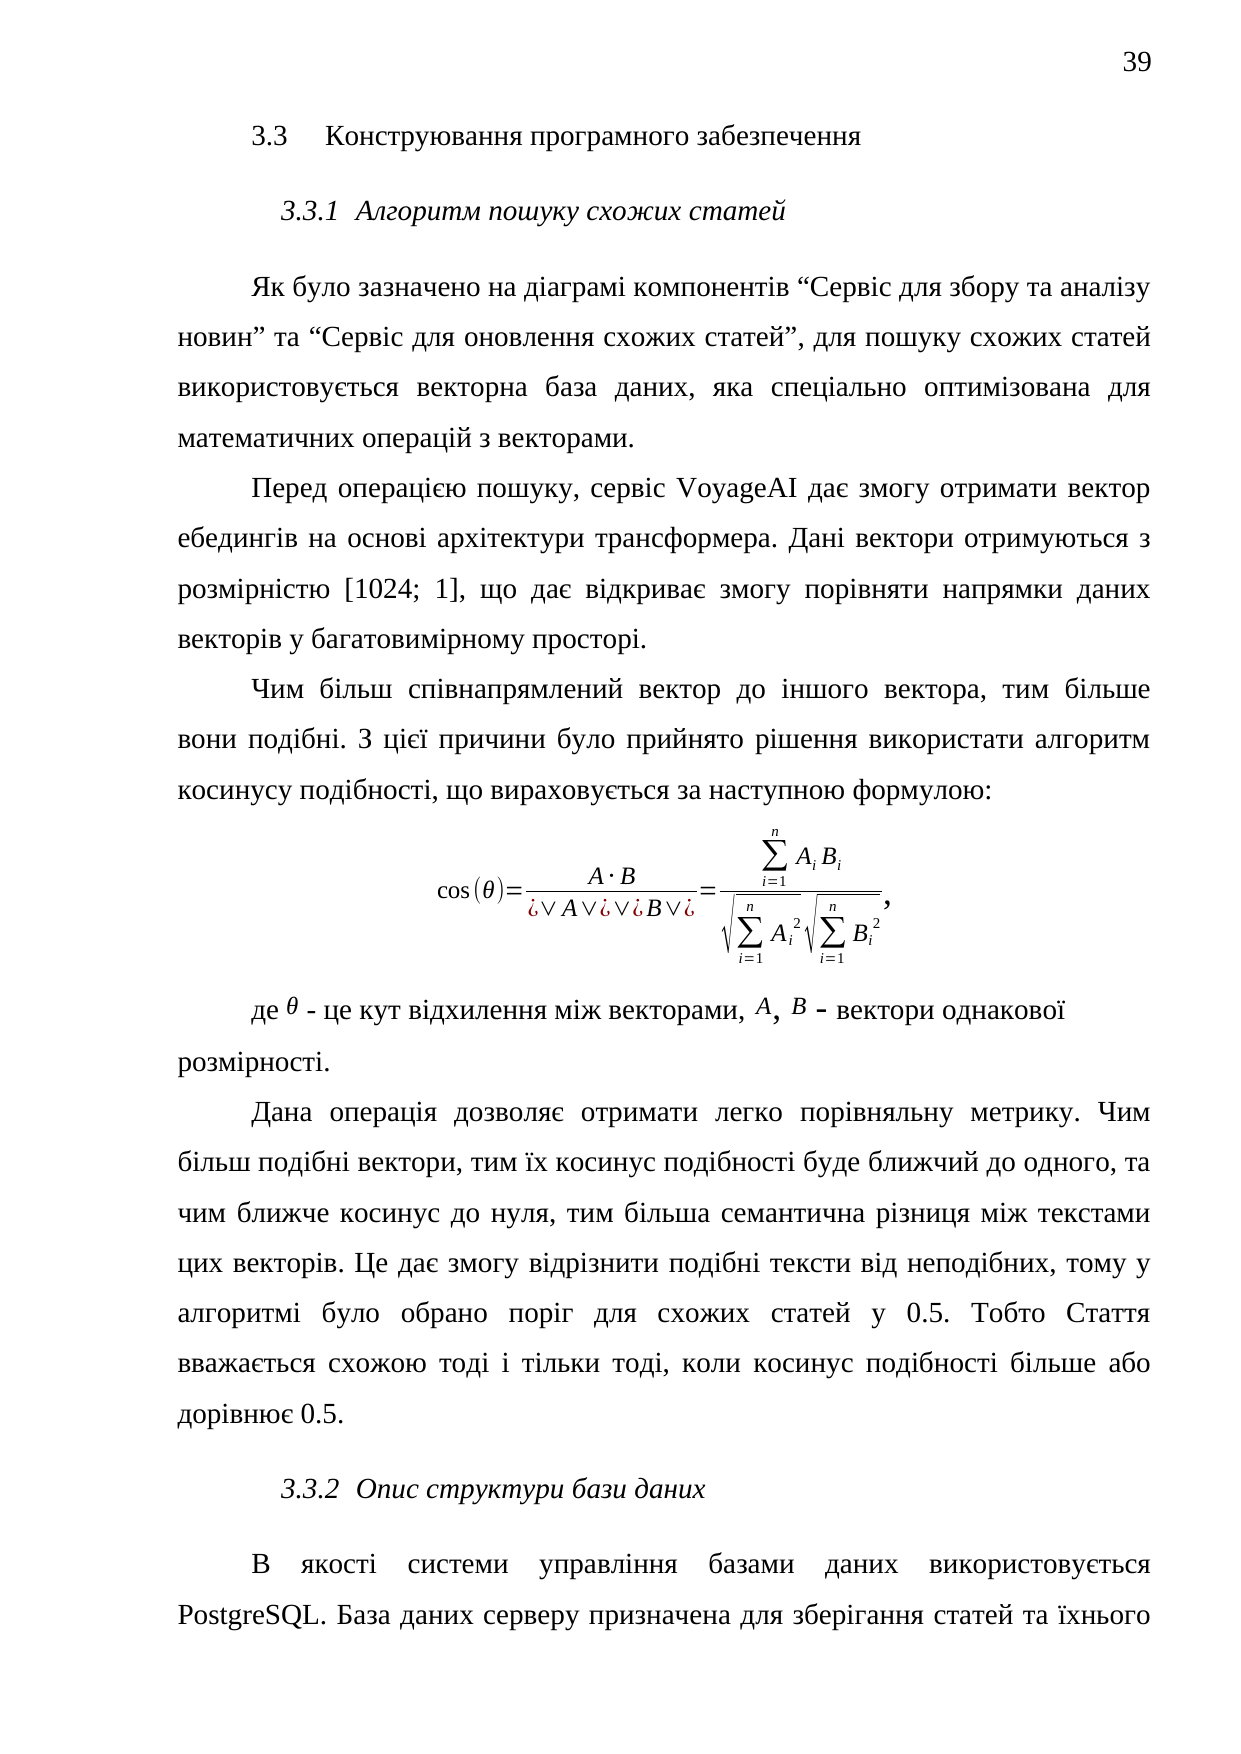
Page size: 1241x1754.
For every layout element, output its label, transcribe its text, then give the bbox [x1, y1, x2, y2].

text Чим більш співнапрямлений вектор до іншого вектора, тим більше вони подібні. З цієї причини було прийнято рішення використати алгоритм косинусу подібності, що вираховується за наступною формулою: [177, 671, 1152, 806]
text Дана операція дозволяє отримати легко порівняльну метрику. Чим більш подібні вектори, тим їх косинус подібності буде ближчий до одного, та чим ближче косинус до нуля, тим більша семантична різниця між текстами цих векторів. Це дає змогу відрізнити подібні тексти від неподібних, тому у алгоритмі було обрано поріг для схожих статей у 0.5. Тобто Стаття вважається схожою тоді і тільки тоді, коли косинус подібності більше або дорівнює 0.5. [177, 1094, 1152, 1429]
text де - це кут відхилення між векторами, , - вектори однакової розмірності. [177, 986, 1152, 1077]
subtitle Конструювання програмного забезпечення [251, 118, 1152, 152]
text Як було зазначено на діаграмі компонентів “Сервіс для збору та аналізу новин” та “Сервіс для оновлення схожих статей”, для пошуку схожих статей використовується векторна база даних, яка спеціально оптимізована для математичних операцій з векторами. [177, 269, 1152, 453]
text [177, 1547, 1152, 1630]
subtitle Алгоритм пошуку схожих статей [281, 193, 1152, 227]
text Перед операцією пошуку, сервіс VoyageAI дає змогу отримати вектор ебедингів на основі архітектури трансформера. Дані вектори отримуються з розмірністю [1024; 1], що дає відкриває змогу порівняти напрямки даних векторів у багатовимірному просторі. [177, 470, 1152, 654]
text , [177, 822, 1152, 966]
subtitle Опис структури бази даних [281, 1471, 1152, 1505]
